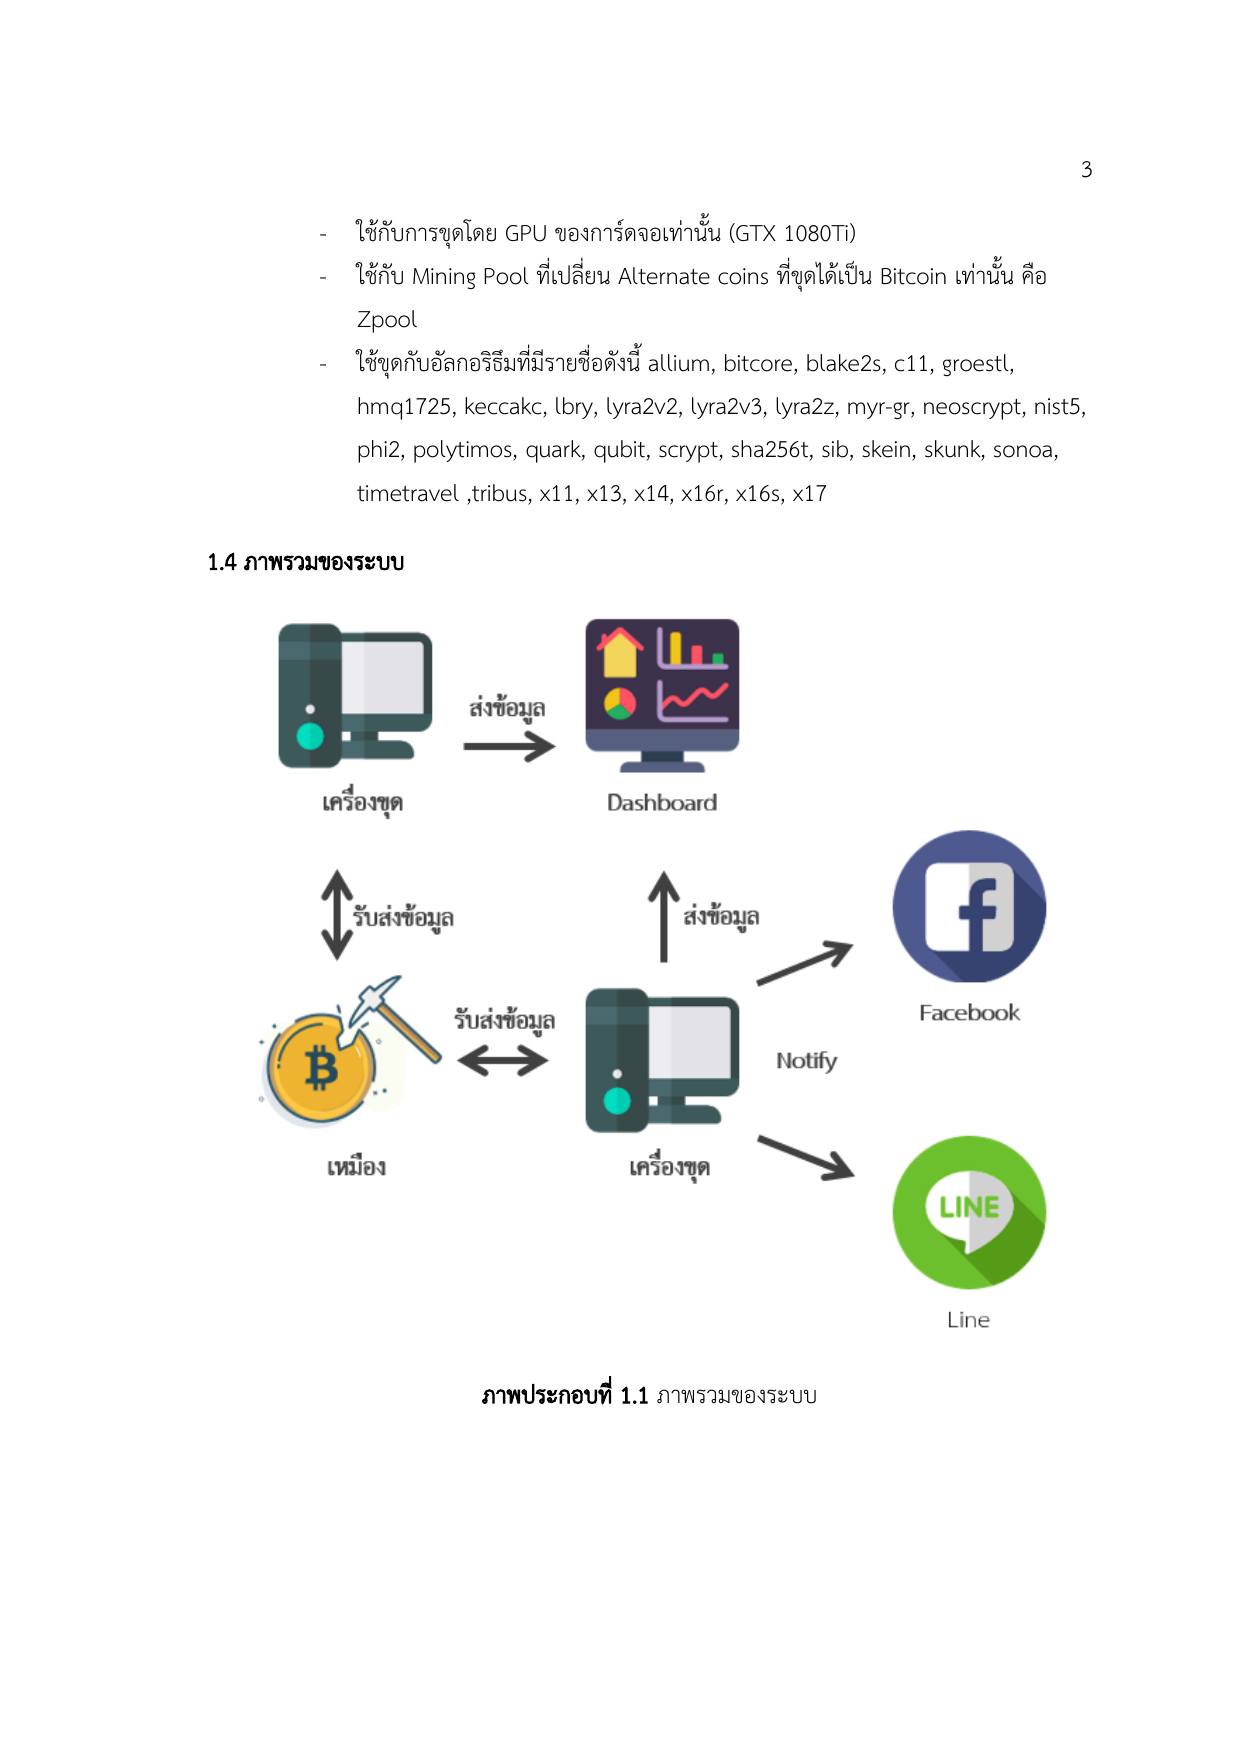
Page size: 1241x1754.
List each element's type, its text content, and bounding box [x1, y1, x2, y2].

list ใช้กับ Mining Pool ที่เปลี่ยน Alternate coins ที่ขุดได้เป็น Bitcoin เท่านั้น คือ Zpool [319, 255, 1092, 336]
list ใช้กับการขุดโดย GPU ของการ์ดจอเท่านั้น (GTX 1080Ti) [319, 212, 1092, 249]
picture [238, 608, 1062, 1343]
subtitle ภาพรวมของระบบ [207, 540, 1092, 578]
list ใช้ขุดกับอัลกอริธึมที่มีรายชื่อดังนี้ allium, bitcore, blake2s, c11, groestl, hmq1725, keccakc, lbry, lyra2v2, lyra2v3, lyra2z, myr-gr, neoscrypt, nist5, phi2, polytimos, quark, qubit, scrypt, sha256t, sib, skein, skunk, sonoa, timetravel ,tribus, x11, x13, x14, x16r, x16s, x17 [319, 342, 1092, 509]
text ภาพประกอบที่ 1.1 ภาพรวมของระบบ [207, 1374, 1092, 1411]
